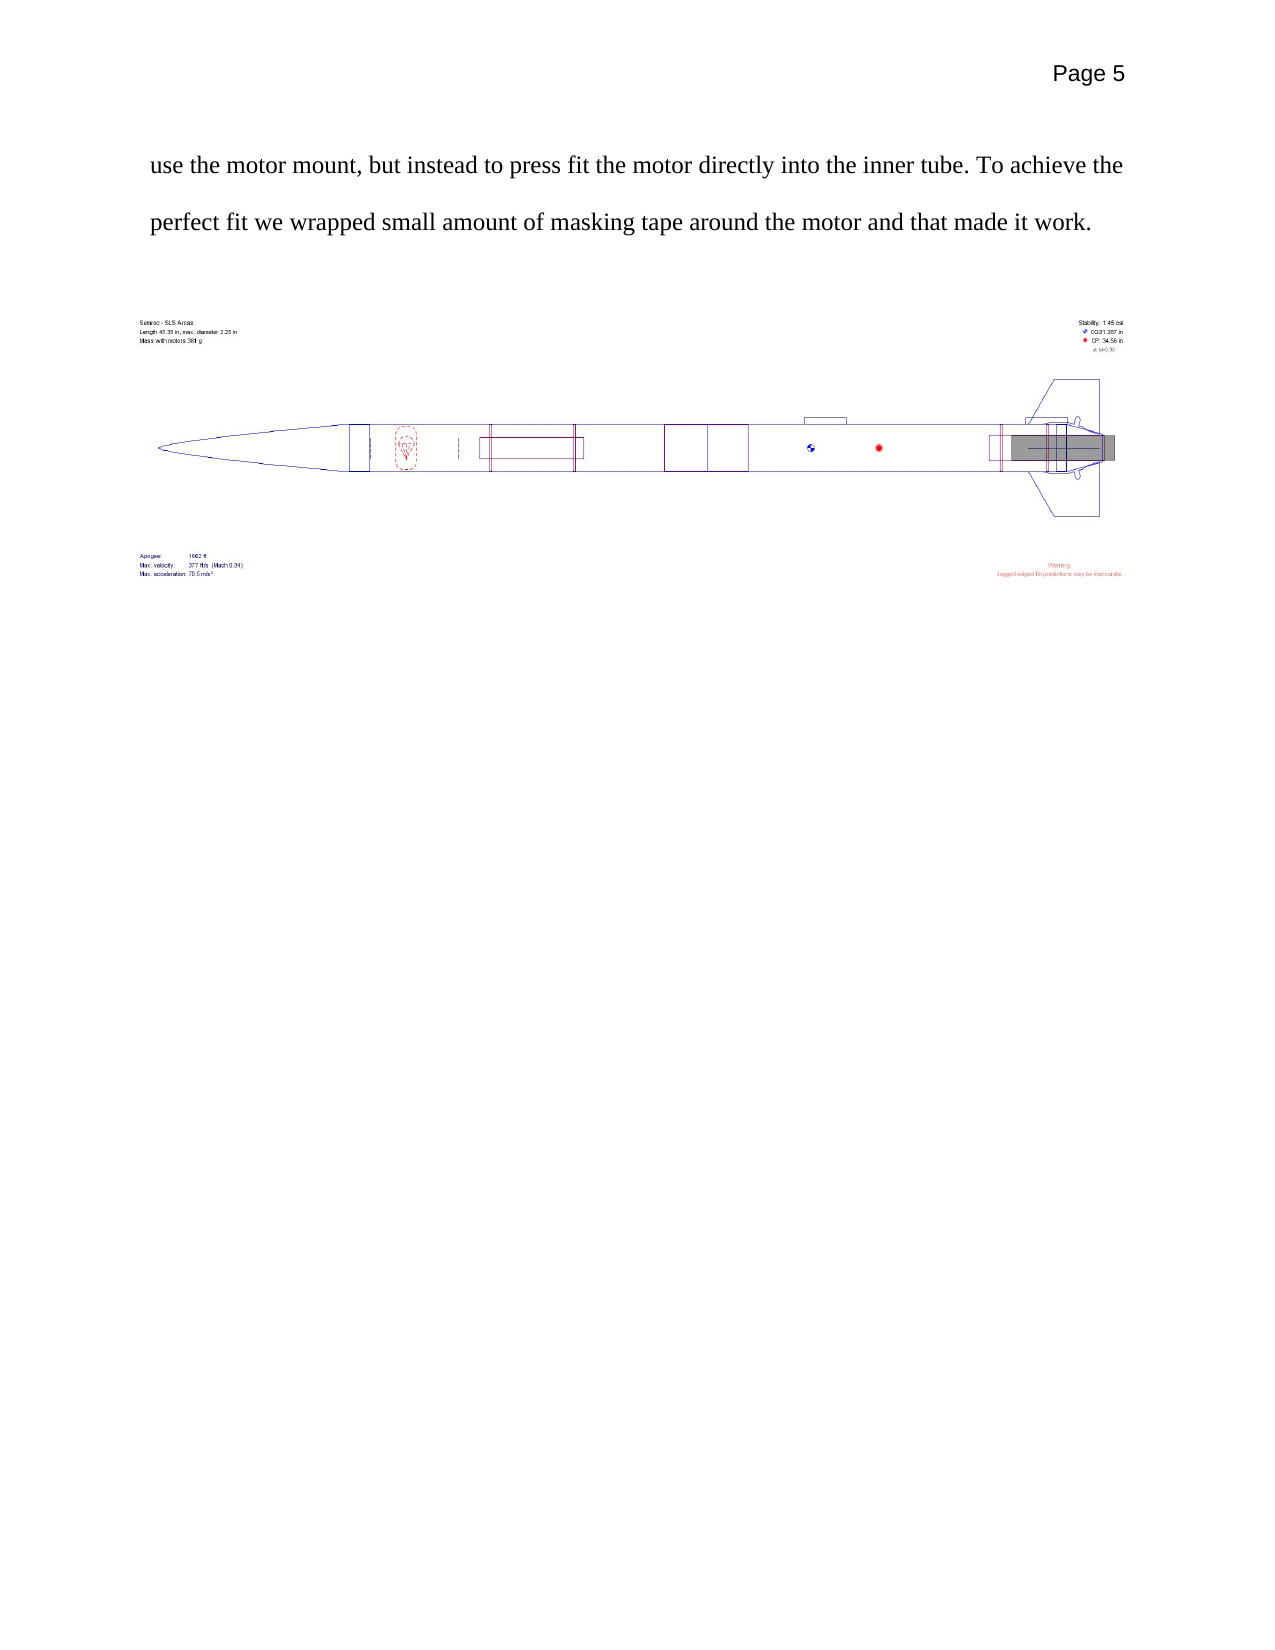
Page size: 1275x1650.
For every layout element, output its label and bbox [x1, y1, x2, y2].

text [150, 150, 1125, 236]
picture [136, 316, 1125, 579]
